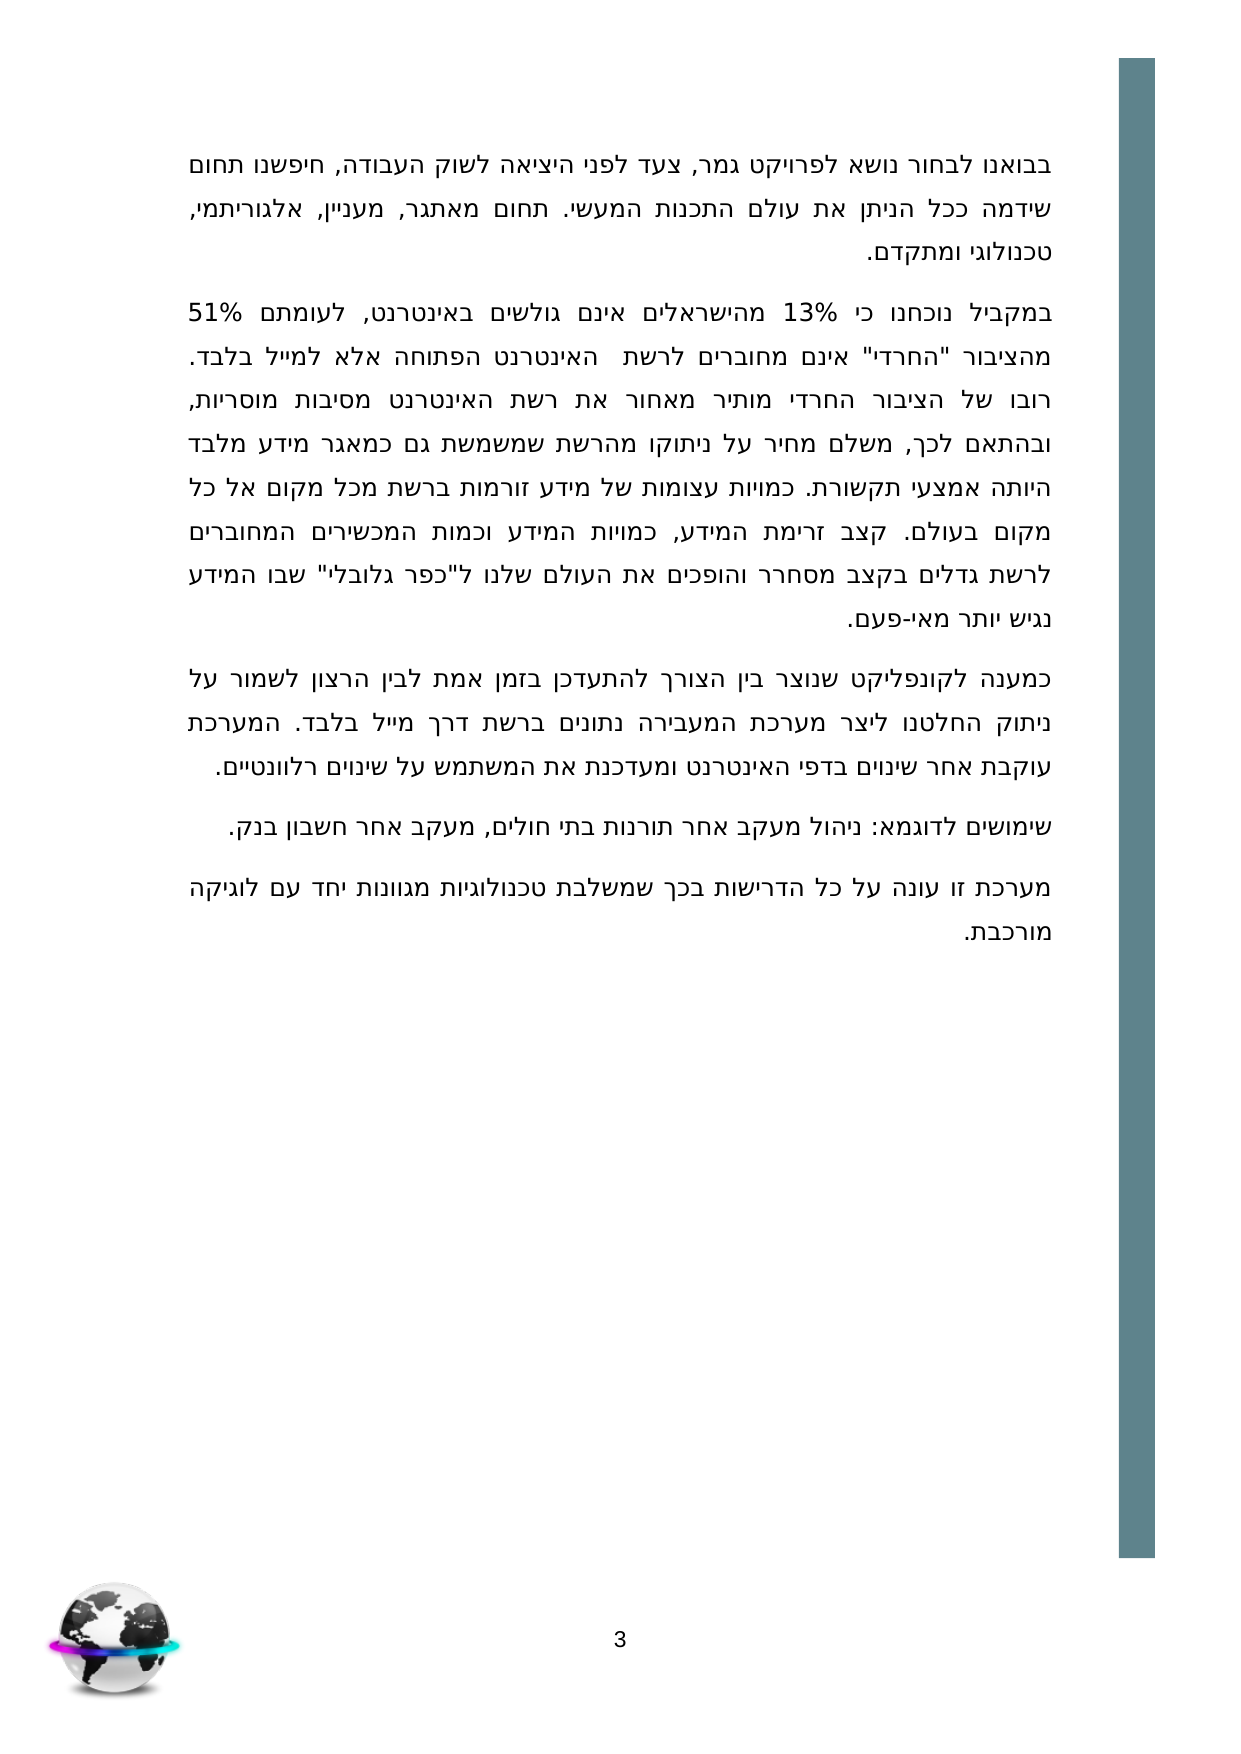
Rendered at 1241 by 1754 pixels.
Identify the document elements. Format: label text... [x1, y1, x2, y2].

text בבואנו לבחור נושא לפרויקט גמר, צעד לפני היציאה לשוק העבודה, חיפשנו תחום שידמה ככל הניתן את עולם התכנות המעשי. תחום מאתגר, מעניין, אלגוריתמי, טכנולוגי ומתקדם. [187, 150, 1053, 267]
text שימושים לדוגמא: ניהול מעקב אחר תורנות בתי חולים, מעקב אחר חשבון בנק. [187, 812, 1053, 842]
picture [41, 1565, 188, 1711]
text במקביל נוכחנו כי 13% מהישראלים אינם גולשים באינטרנט, לעומתם 51% מהציבור "החרדי" אינם מחוברים לרשת האינטרנט הפתוחה אלא למייל בלבד. רובו של הציבור החרדי מותיר מאחור את רשת האינטרנט מסיבות מוסריות, ובהתאם לכך, משלם מחיר על ניתוקו מהרשת שמשמשת גם כמאגר מידע מלבד היותה אמצעי תקשורת. כמויות עצומות של מידע זורמות ברשת מכל מקום אל כל מקום בעולם. קצב זרימת המידע, כמויות המידע וכמות המכשירים המחוברים לרשת גדלים בקצב מסחרר והופכים את העולם שלנו ל"כפר גלובלי" שבו המידע נגיש יותר מאי-פעם. [187, 298, 1053, 633]
text כמענה לקונפליקט שנוצר בין הצורך להתעדכן בזמן אמת לבין הרצון לשמור על ניתוק החלטנו ליצר מערכת המעבירה נתונים ברשת דרך מייל בלבד. המערכת עוקבת אחר שינוים בדפי האינטרנט ומעדכנת את המשתמש על שינוים רלוונטיים. [187, 664, 1053, 781]
text מערכת זו עונה על כל הדרישות בכך שמשלבת טכנולוגיות מגוונות יחד עם לוגיקה מורכבת. [187, 873, 1053, 946]
